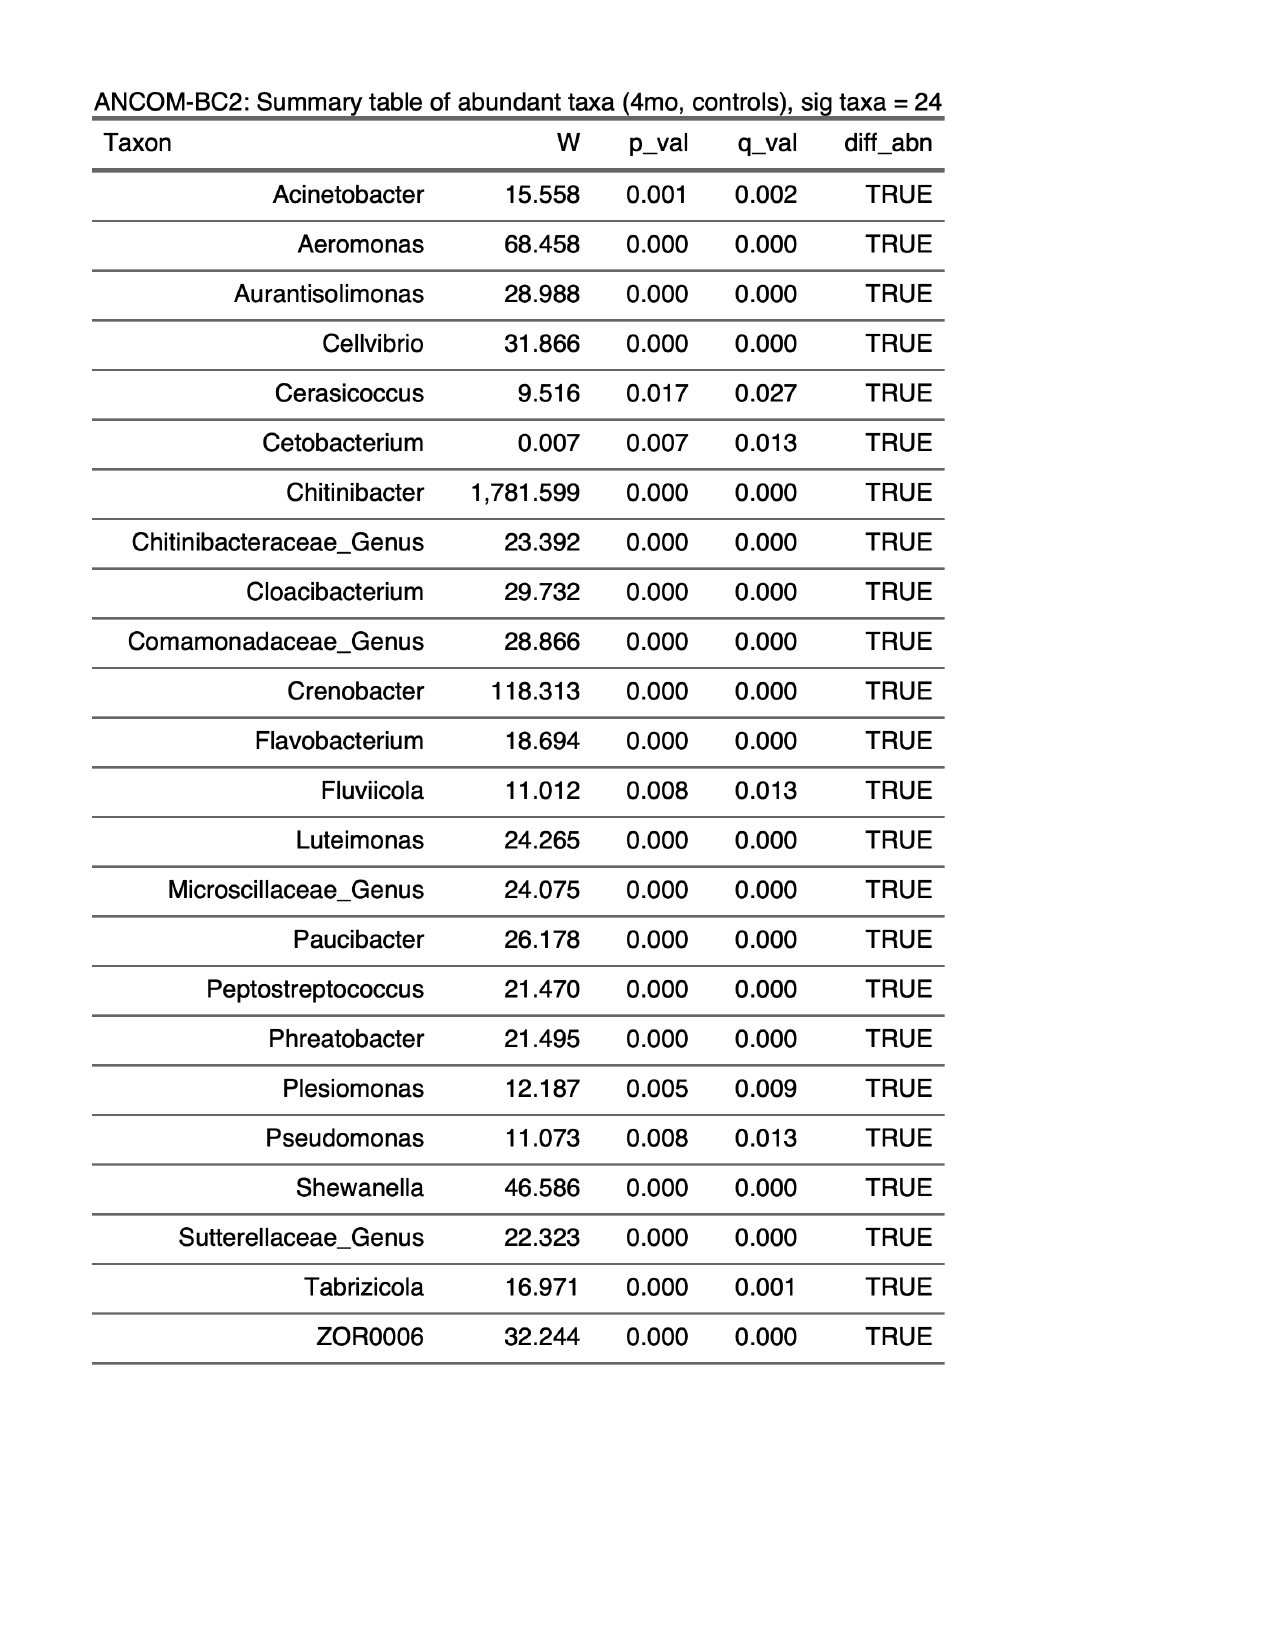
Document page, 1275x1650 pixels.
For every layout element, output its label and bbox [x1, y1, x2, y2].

picture [75, 75, 961, 1381]
